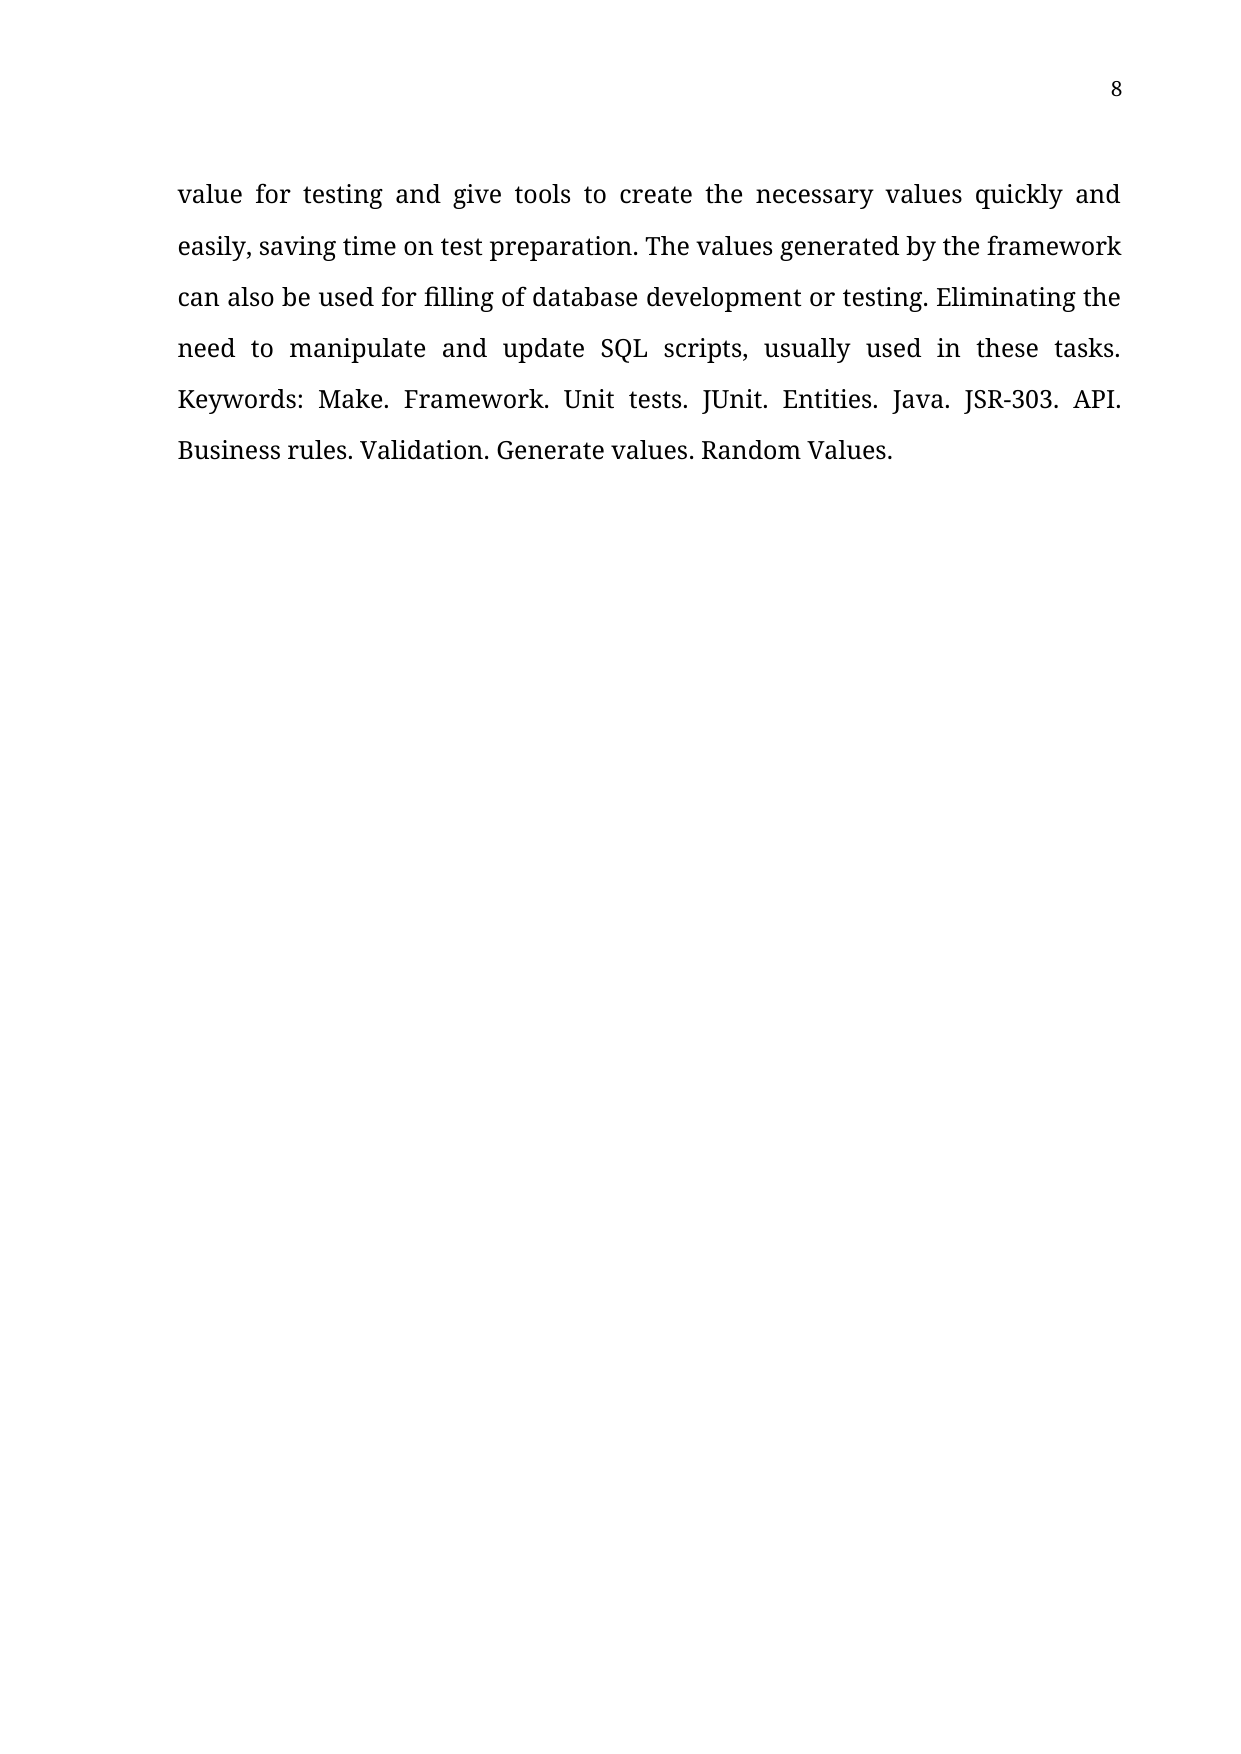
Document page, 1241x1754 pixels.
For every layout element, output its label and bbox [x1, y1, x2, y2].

text [177, 177, 1122, 466]
